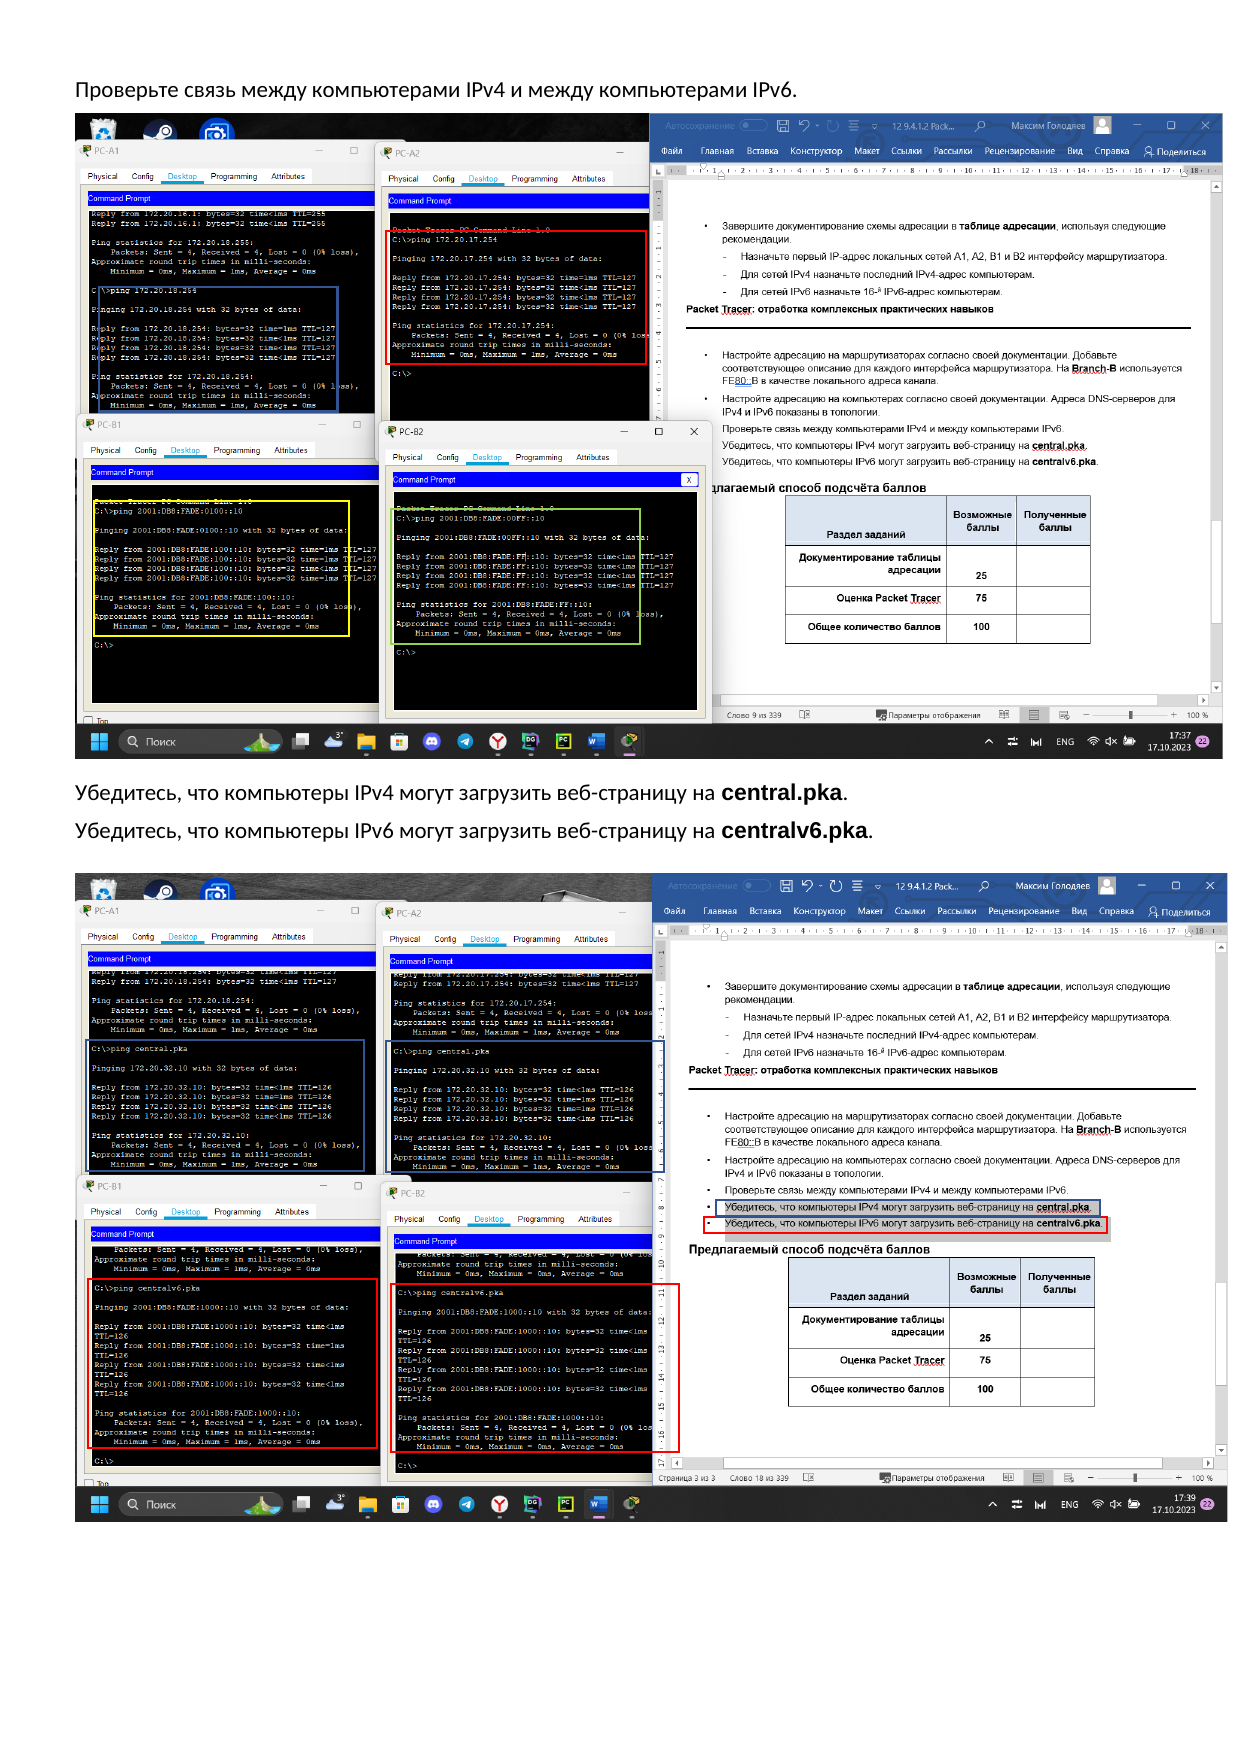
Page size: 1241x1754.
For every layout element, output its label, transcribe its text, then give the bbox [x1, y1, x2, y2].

text Убедитесь, что компьютеры IPv4 могут загрузить веб-страницу на central.pka. [75, 778, 1165, 806]
text Убедитесь, что компьютеры IPv6 могут загрузить веб-страницу на centralv6.pka. [75, 816, 1165, 844]
picture [75, 873, 1228, 1522]
text Проверьте связь между компьютерами IPv4 и между компьютерами IPv6. [75, 75, 1165, 103]
picture [75, 113, 1223, 759]
